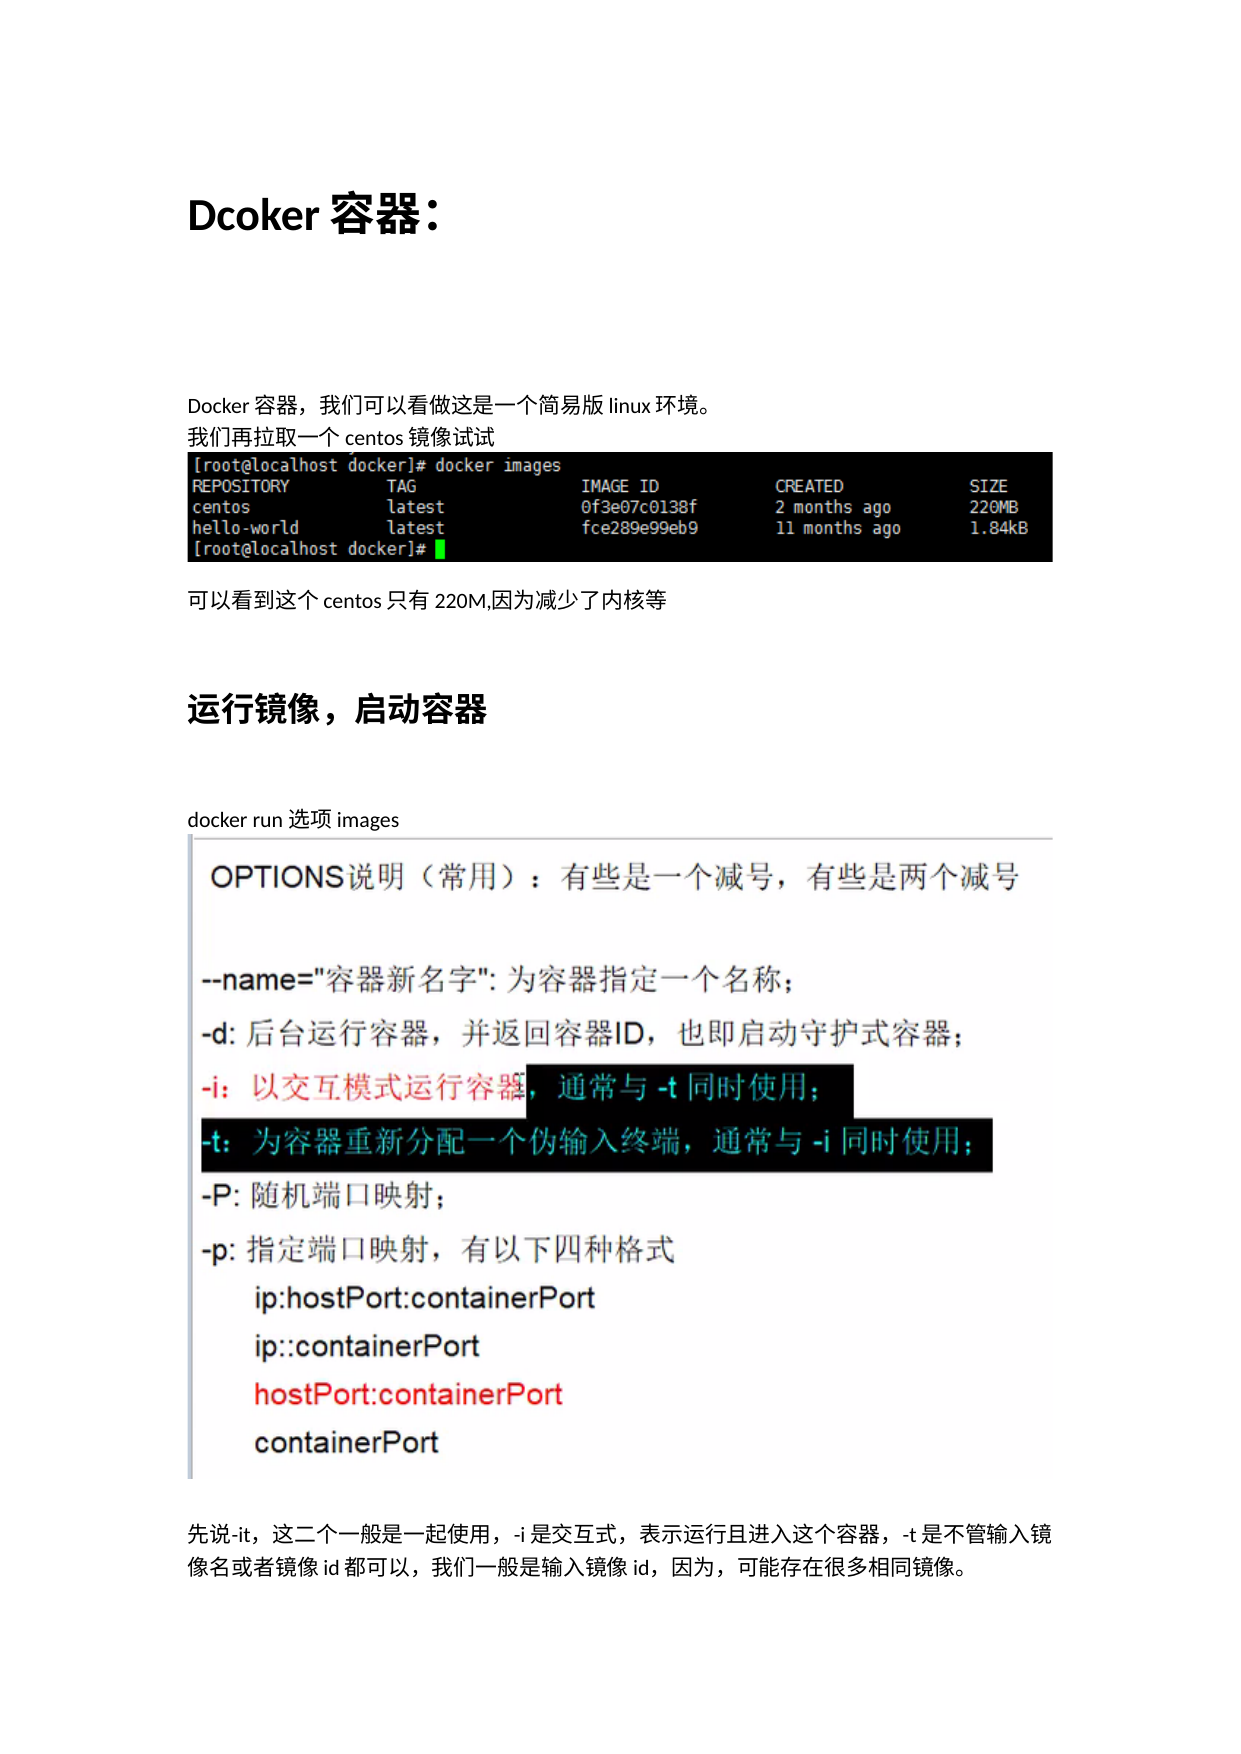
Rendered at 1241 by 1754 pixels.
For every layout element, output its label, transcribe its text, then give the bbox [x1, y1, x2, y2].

text 先说-it，这二个一般是一起使用，-i是交互式，表示运行且进入这个容器，-t是不管输入镜像名或者镜像id都可以，我们一般是输入镜像id，因为，可能存在很多相同镜像。 [187, 1517, 1053, 1582]
subtitle 运行镜像，启动容器 [187, 674, 1053, 739]
text Docker容器，我们可以看做这是一个简易版linux环境。 [187, 387, 1053, 420]
picture [187, 834, 1053, 1479]
text docker run 选项 images [187, 802, 1053, 834]
text 我们再拉取一个centos镜像试试 [187, 420, 1053, 452]
text 可以看到这个centos只有220M,因为减少了内核等 [187, 582, 1053, 615]
subtitle Dcoker容器： [187, 162, 1053, 259]
picture [187, 452, 1053, 562]
